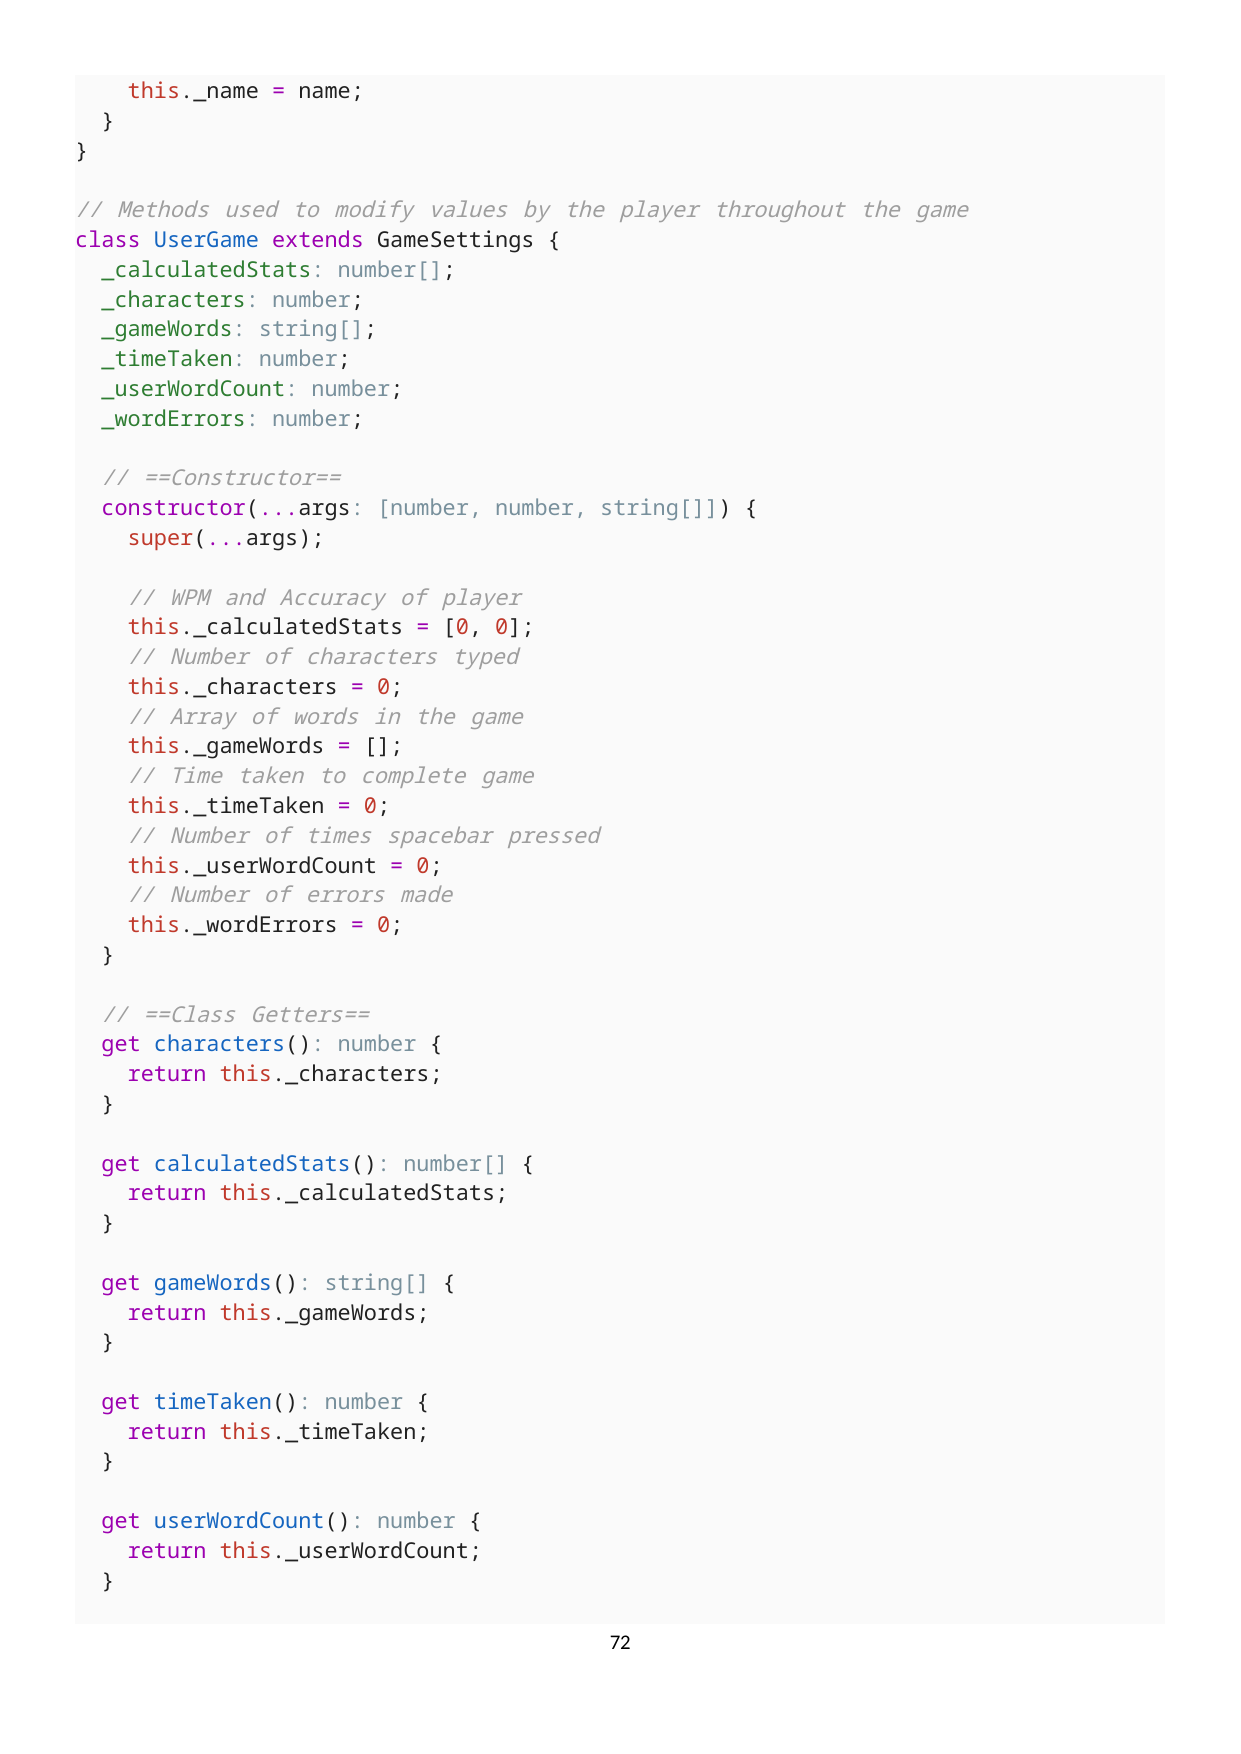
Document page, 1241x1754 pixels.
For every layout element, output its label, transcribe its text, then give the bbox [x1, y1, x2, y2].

text // Methods used to modify values by the player throughout the game [75, 194, 1165, 224]
text // WPM and Accuracy of player [75, 581, 1165, 611]
text _timeTaken: number; [75, 343, 1165, 373]
text this._calculatedStats = [0, 0]; [75, 611, 1165, 641]
text return this._userWordCount; [75, 1535, 1165, 1564]
text get calculatedStats(): number[] { [75, 1147, 1165, 1177]
text get timeTaken(): number { [75, 1386, 1165, 1416]
text return this._timeTaken; [75, 1416, 1165, 1445]
text this._wordErrors = 0; [75, 909, 1165, 939]
text class UserGame extends GameSettings { [75, 224, 1165, 254]
text _userWordCount: number; [75, 373, 1165, 403]
text get gameWords(): string[] { [75, 1267, 1165, 1296]
text } [75, 1445, 1165, 1475]
text return this._calculatedStats; [75, 1177, 1165, 1207]
text get userWordCount(): number { [75, 1505, 1165, 1535]
text // Time taken to complete game [75, 760, 1165, 790]
text return this._gameWords; [75, 1296, 1165, 1326]
text _wordErrors: number; [75, 403, 1165, 432]
text } [75, 939, 1165, 969]
text // Array of words in the game [75, 701, 1165, 730]
text return this._characters; [75, 1058, 1165, 1088]
text // ==Constructor== [75, 462, 1165, 492]
text this._name = name; [75, 75, 1165, 105]
text get characters(): number { [75, 1028, 1165, 1058]
text } [75, 1207, 1165, 1237]
text constructor(...args: [number, number, string[]]) { [75, 492, 1165, 522]
text // Number of times spacebar pressed [75, 820, 1165, 849]
text this._timeTaken = 0; [75, 790, 1165, 820]
text // Number of errors made [75, 879, 1165, 909]
text } [75, 105, 1165, 134]
text super(...args); [75, 522, 1165, 552]
text _characters: number; [75, 283, 1165, 313]
text // Number of characters typed [75, 641, 1165, 671]
text } [75, 1564, 1165, 1594]
text } [75, 1326, 1165, 1356]
text } [75, 134, 1165, 164]
text this._userWordCount = 0; [75, 849, 1165, 879]
text // ==Class Getters== [75, 998, 1165, 1028]
text this._gameWords = []; [75, 730, 1165, 760]
text _calculatedStats: number[]; [75, 254, 1165, 283]
text } [75, 1088, 1165, 1118]
text this._characters = 0; [75, 671, 1165, 701]
text _gameWords: string[]; [75, 313, 1165, 343]
